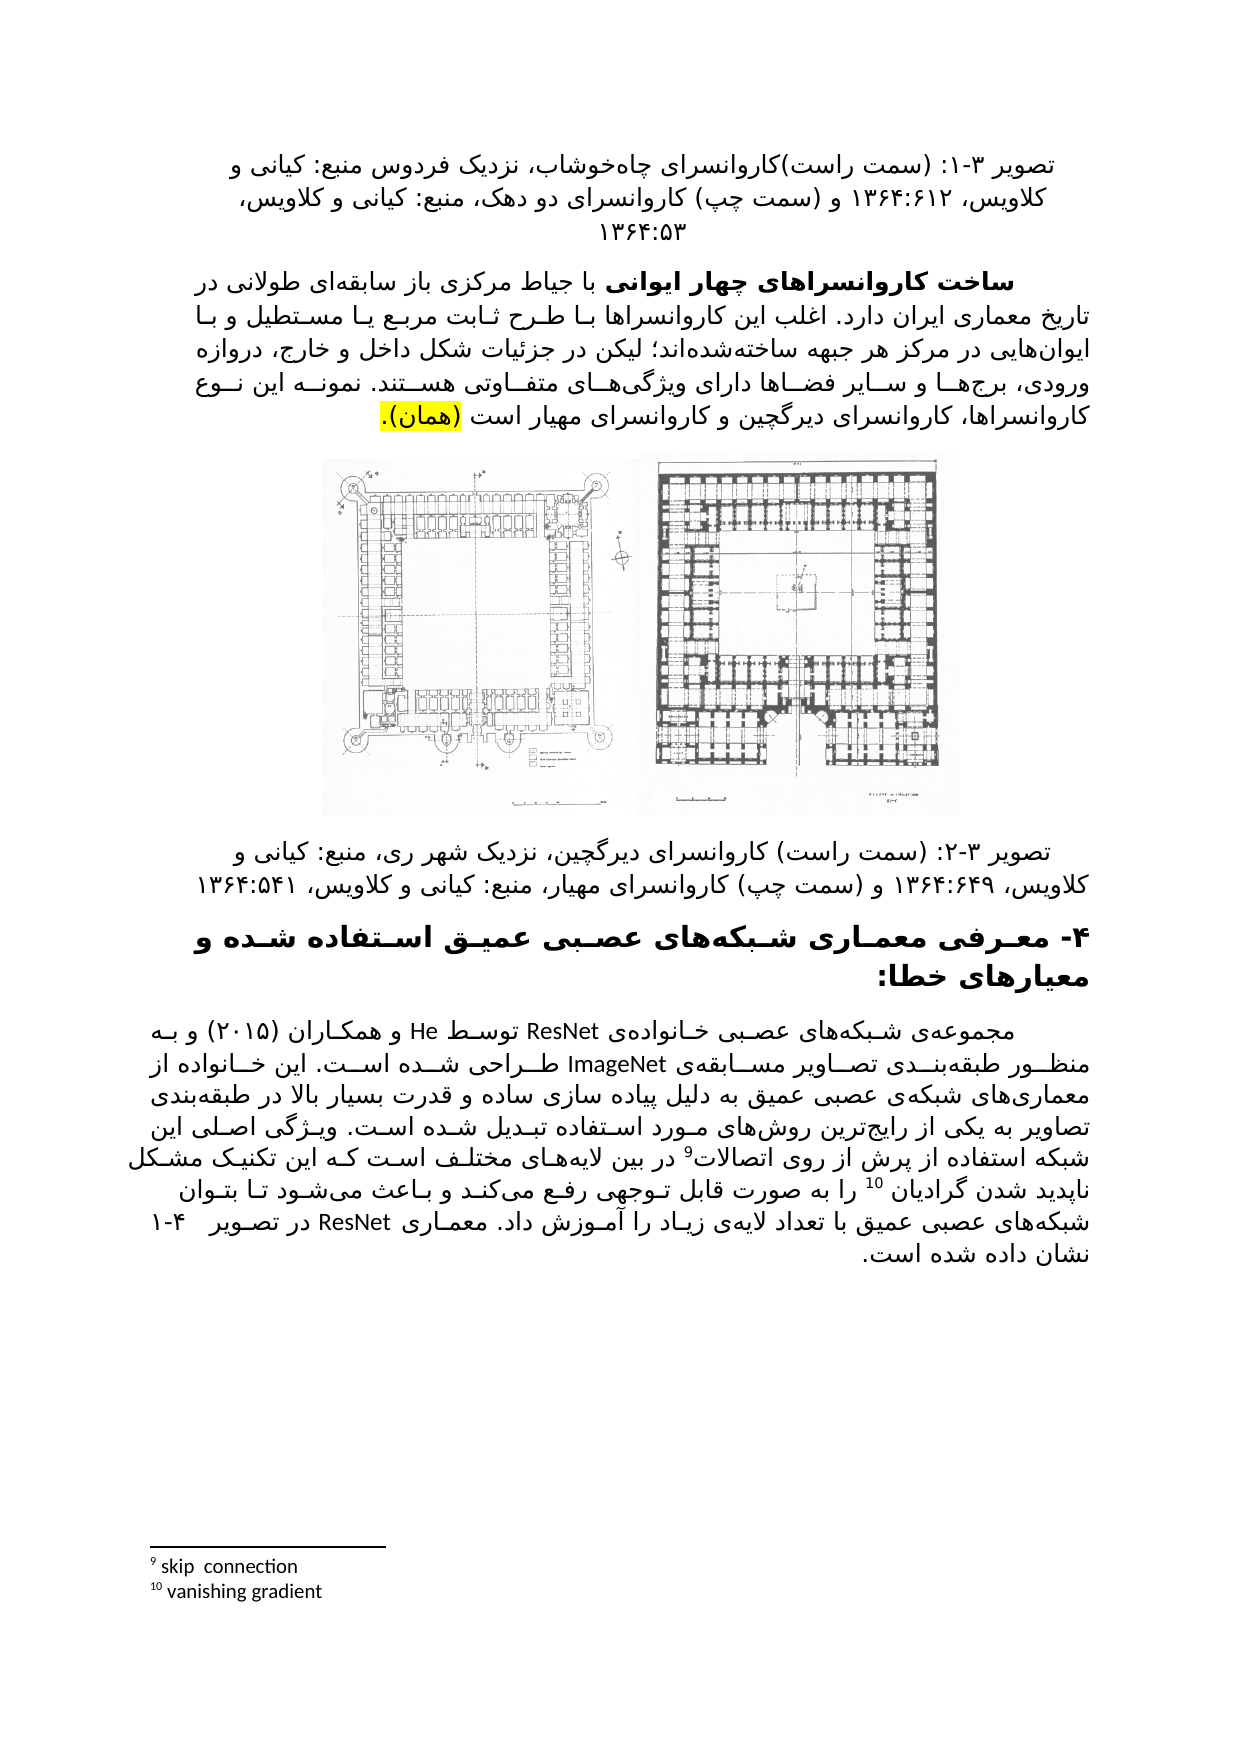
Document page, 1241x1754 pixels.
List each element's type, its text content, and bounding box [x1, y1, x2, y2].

text مجموعه‌ی شبکه‌های عصبی خانواده‌ی ResNet توسط He و همکاران (۲۰۱۵) و به منظور طبقه‌بندی تصاویر مسابقه‌ی ImageNet طراحی شده است. این خانواده از معماری‌های شبکه‌ی عصبی عمیق به دلیل پیاده سازی ساده و قدرت بسیار بالا در طبقه‌بندی تصاویر به یکی از رایج‌ترین روش‌های مورد استفاده تبدیل شده است. ویژگی اصلی این شبکه استفاده از پرش از روی اتصالات در بین لایه‌های مختلف است که این تکنیک مشکل ناپدید شدن گرادیان را به صورت قابل توجهی رفع می‌کند و باعث می‌شود تا بتوان شبکه‌های عصبی عمیق با تعداد لایه‌ی زیاد را آموزش داد. معماری ResNet در تصویر ۴-۱ نشان داده شده است. [150, 1015, 1090, 1268]
text ۴- معرفی معماری شبکه‌های عصبی عمیق استفاده شده و معیارهای خطا: [194, 920, 1090, 993]
text تصویر ۳-۱: (سمت راست)کاروانسرای چاه‌خوشاب، نزدیک فردوس منبع: کیانی و کلاویس، ۱۳۶۴:۶۱۲ و (سمت چپ) کاروانسرای دو دهک، منبع: کیانی و کلاویس، ۱۳۶۴:۵۳ [194, 150, 1090, 246]
text ساخت کاروانسراهای چهار ایوانی با جیاط مرکزی باز سابقه‌ای طولانی در تاریخ معماری ایران دارد. اغلب این کاروانسراها با طرح ثابت مربع یا مستطیل و با ایوان‌هایی در مرکز هر جبهه ساخته‌شده‌اند؛ لیکن در جزئیات شکل داخل و خارج، دروازه ورودی، برج‌ها و سایر فضاها دارای ویژگی‌های متفاوتی هستند. نمونه این نوع کاروانسراها، کاروانسرای دیرگچین و کاروانسرای مهیار است (همان). [194, 267, 1090, 431]
text تصویر ۳-۲: (سمت راست) کاروانسرای دیرگچین، نزدیک شهر ری، منبع: کیانی و کلاویس، ۱۳۶۴:۶۴۹ و (سمت چپ) کاروانسرای مهیار، منبع: کیانی و کلاویس، ۱۳۶۴:۵۴۱ [194, 837, 1090, 899]
